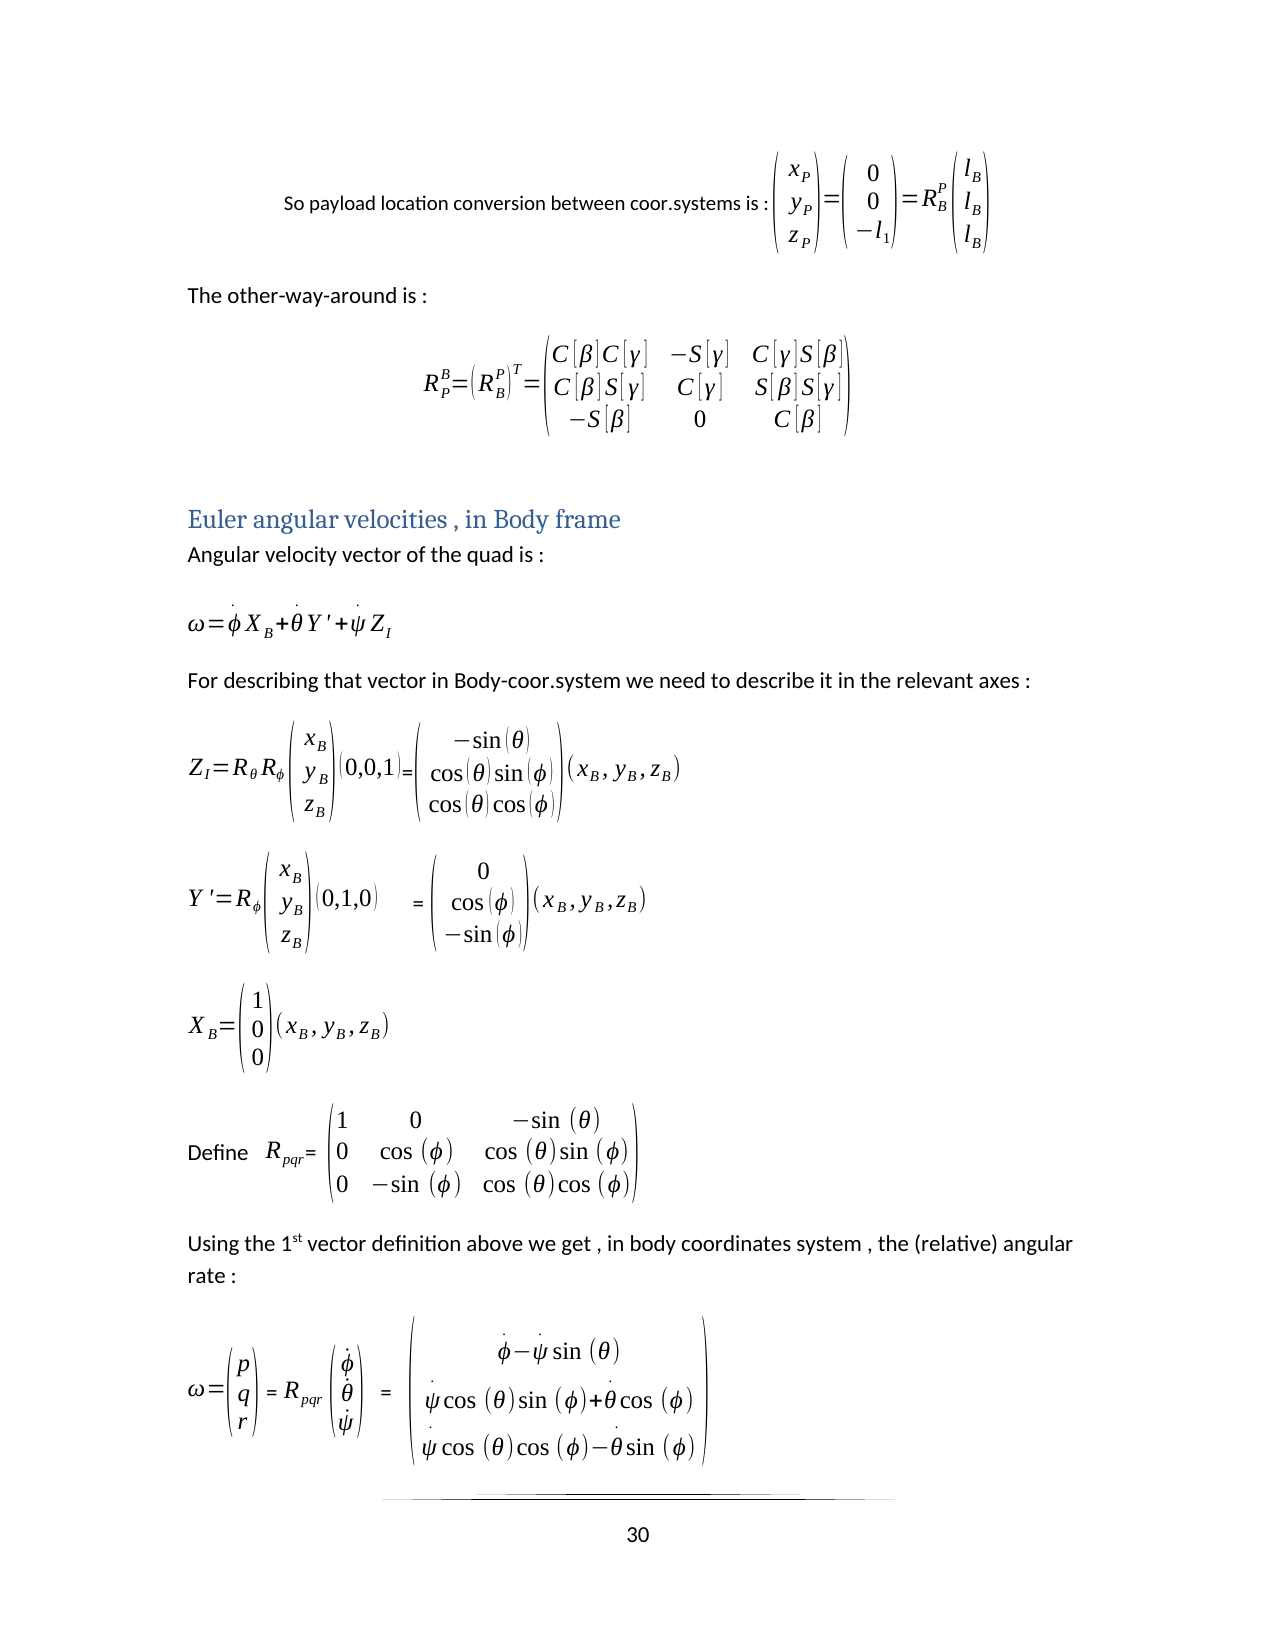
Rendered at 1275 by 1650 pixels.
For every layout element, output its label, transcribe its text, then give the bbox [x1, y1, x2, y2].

text For describing that vector in Body-coor.system we need to describe it in the relevant axes : [187, 666, 1087, 694]
subtitle Euler angular velocities , in Body frame [187, 504, 1087, 535]
text Angular velocity vector of the quad is : [187, 540, 1087, 568]
text Using the 1st vector definition above we get , in body coordinates system , the (relative) angular rate : [187, 1229, 1087, 1290]
text The other-way-around is : [187, 281, 1087, 309]
text = [187, 719, 1087, 825]
text = [187, 850, 1087, 957]
text Define = [187, 1101, 1087, 1204]
text So payload location conversion between coor.systems is : [187, 150, 1087, 256]
text = = [187, 1315, 1087, 1469]
